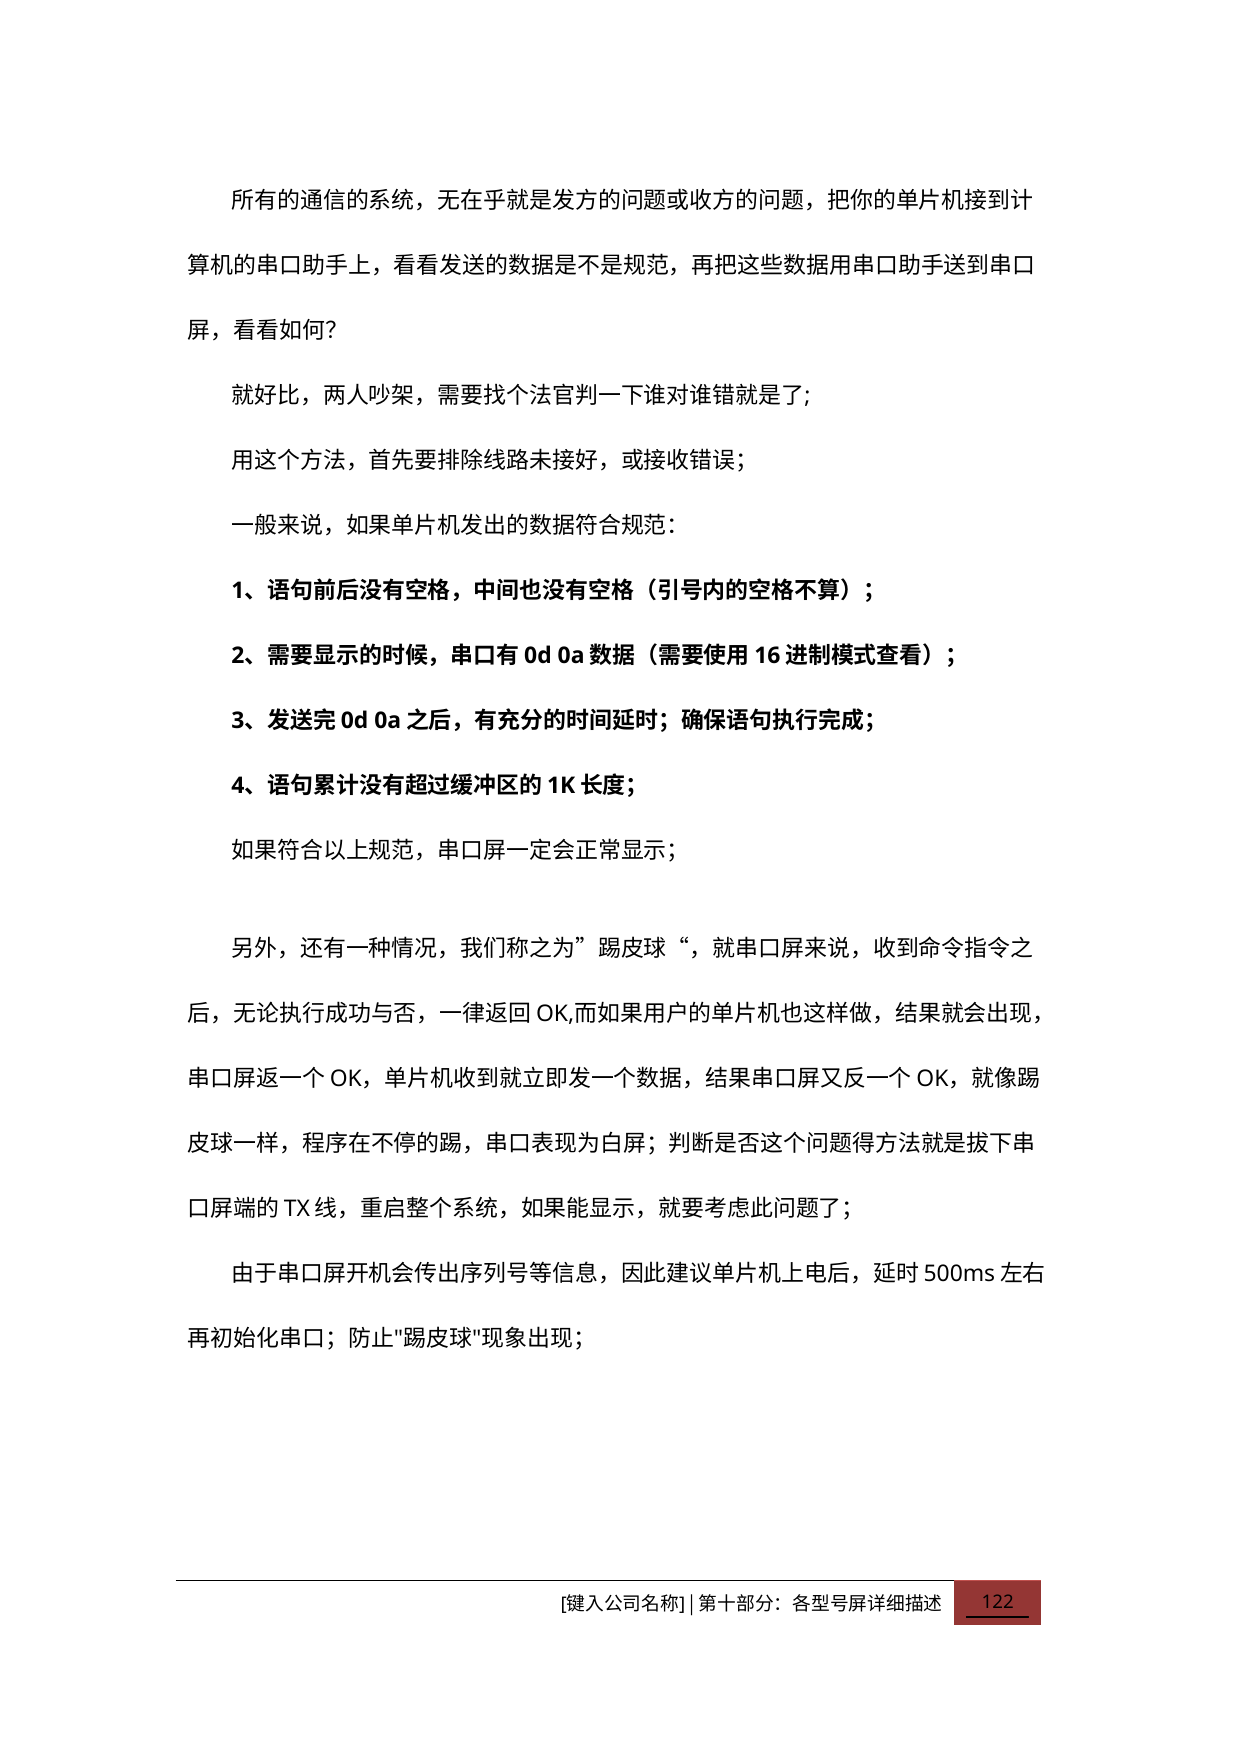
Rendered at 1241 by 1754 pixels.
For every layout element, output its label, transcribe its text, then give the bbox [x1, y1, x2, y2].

text 如果符合以上规范，串口屏一定会正常显示； [187, 816, 1053, 881]
text 4、语句累计没有超过缓冲区的1K长度； [187, 751, 1053, 816]
text 3、发送完0d 0a之后，有充分的时间延时；确保语句执行完成； [187, 686, 1053, 751]
text 由于串口屏开机会传出序列号等信息，因此建议单片机上电后，延时500ms左右再初始化串口；防止"踢皮球"现象出现； [187, 1239, 1053, 1369]
text 一般来说，如果单片机发出的数据符合规范： [187, 491, 1053, 556]
text 用这个方法，首先要排除线路未接好，或接收错误； [187, 426, 1053, 491]
text 2、需要显示的时候，串口有0d 0a数据（需要使用16进制模式查看）； [187, 621, 1053, 686]
text 就好比，两人吵架，需要找个法官判一下谁对谁错就是了; [187, 361, 1053, 426]
text 1、语句前后没有空格，中间也没有空格（引号内的空格不算）； [187, 556, 1053, 621]
text 另外，还有一种情况，我们称之为”踢皮球“，就串口屏来说，收到命令指令之后，无论执行成功与否，一律返回OK,而如果用户的单片机也这样做，结果就会出现，串口屏返一个OK，单片机收到就立即发一个数据，结果串口屏又反一个OK，就像踢皮球一样，程序在不停的踢，串口表现为白屏；判断是否这个问题得方法就是拔下串口屏端的TX线，重启整个系统，如果能显示，就要考虑此问题了； [187, 914, 1053, 1239]
text 所有的通信的系统，无在乎就是发方的问题或收方的问题，把你的单片机接到计算机的串口助手上，看看发送的数据是不是规范，再把这些数据用串口助手送到串口屏，看看如何？ [187, 166, 1053, 361]
